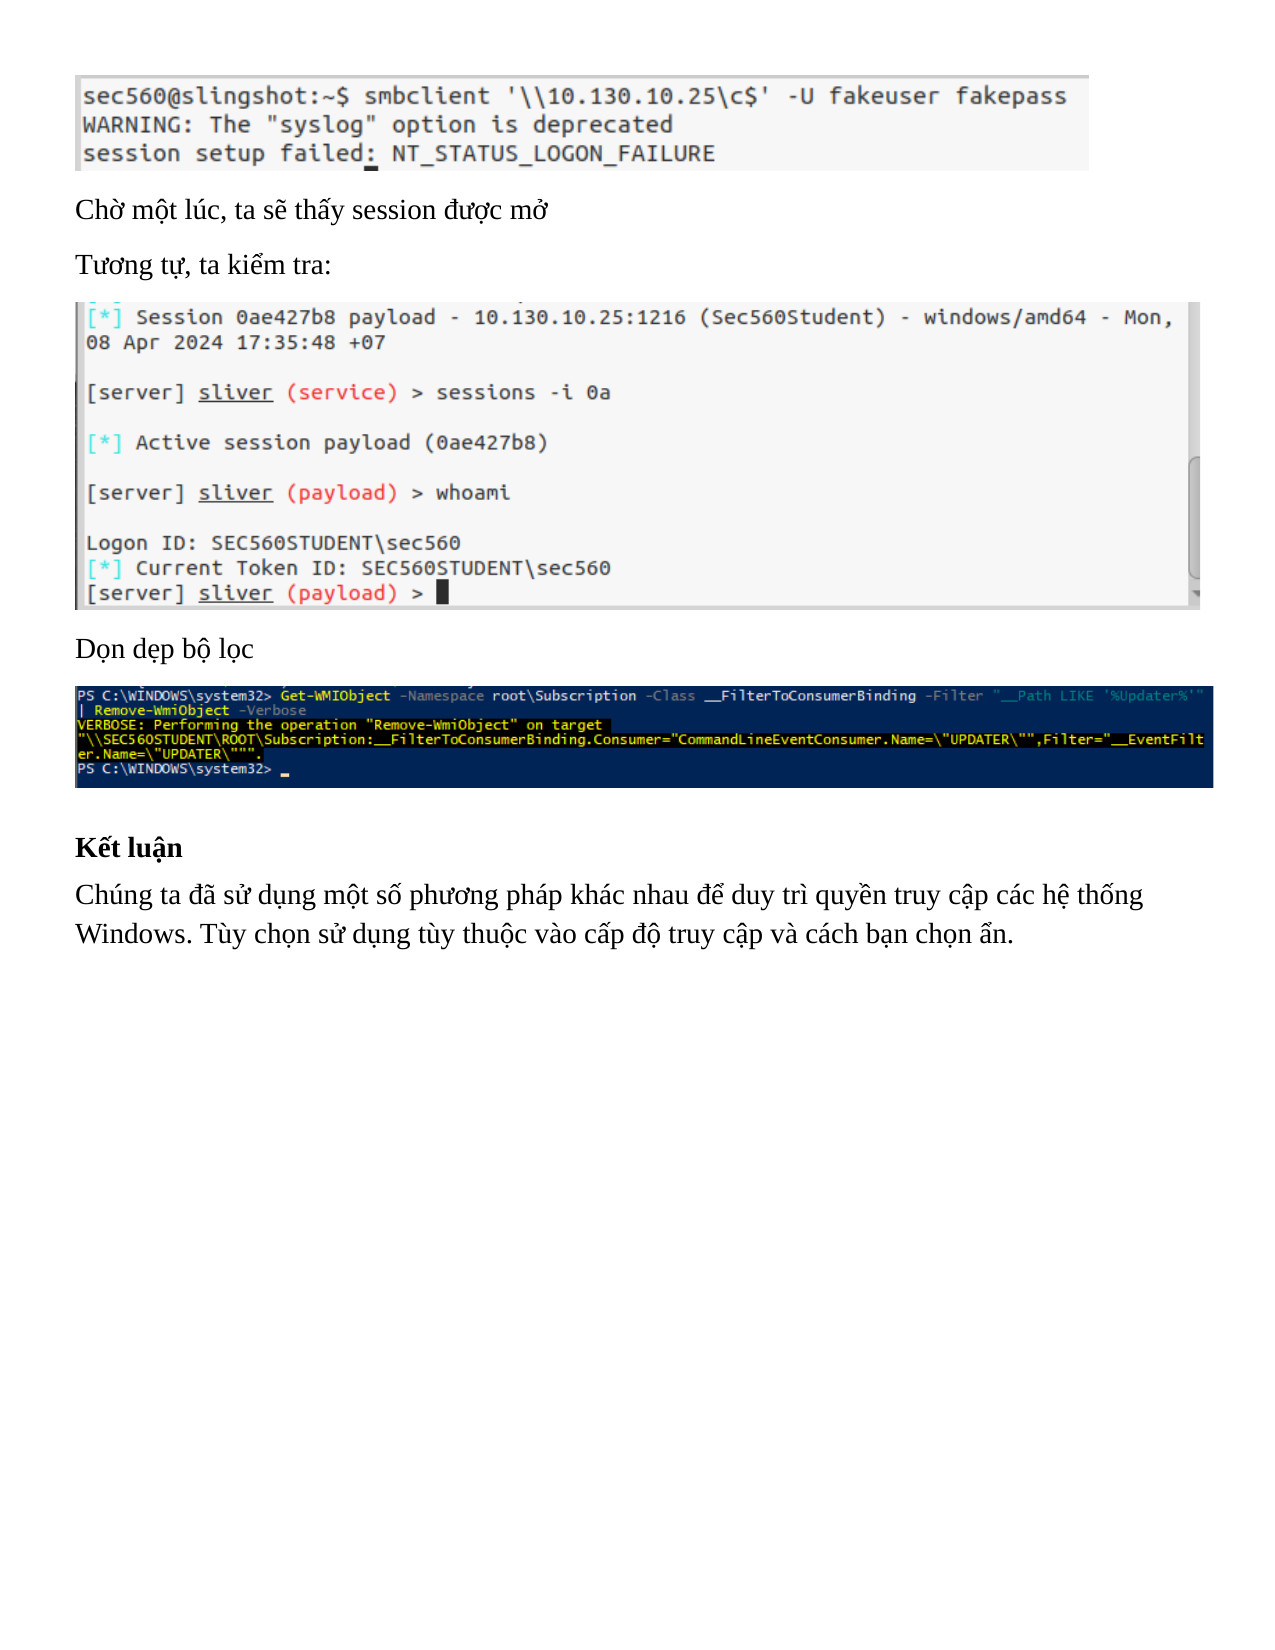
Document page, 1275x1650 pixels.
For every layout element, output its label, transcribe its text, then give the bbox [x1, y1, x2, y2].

text Chờ một lúc, ta sẽ thấy session được mở [75, 192, 1200, 226]
text Tương tự, ta kiểm tra: [75, 247, 1200, 281]
text Kết luận [75, 830, 1200, 864]
picture [75, 686, 1214, 788]
picture [75, 302, 1200, 610]
text Chúng ta đã sử dụng một số phương pháp khác nhau để duy trì quyền truy cập các hệ thống Windows. Tùy chọn sử dụng tùy thuộc vào cấp độ truy cập và cách bạn chọn ẩn. [75, 877, 1200, 949]
text Dọn dẹp bộ lọc [75, 631, 1200, 664]
picture [75, 75, 1089, 171]
